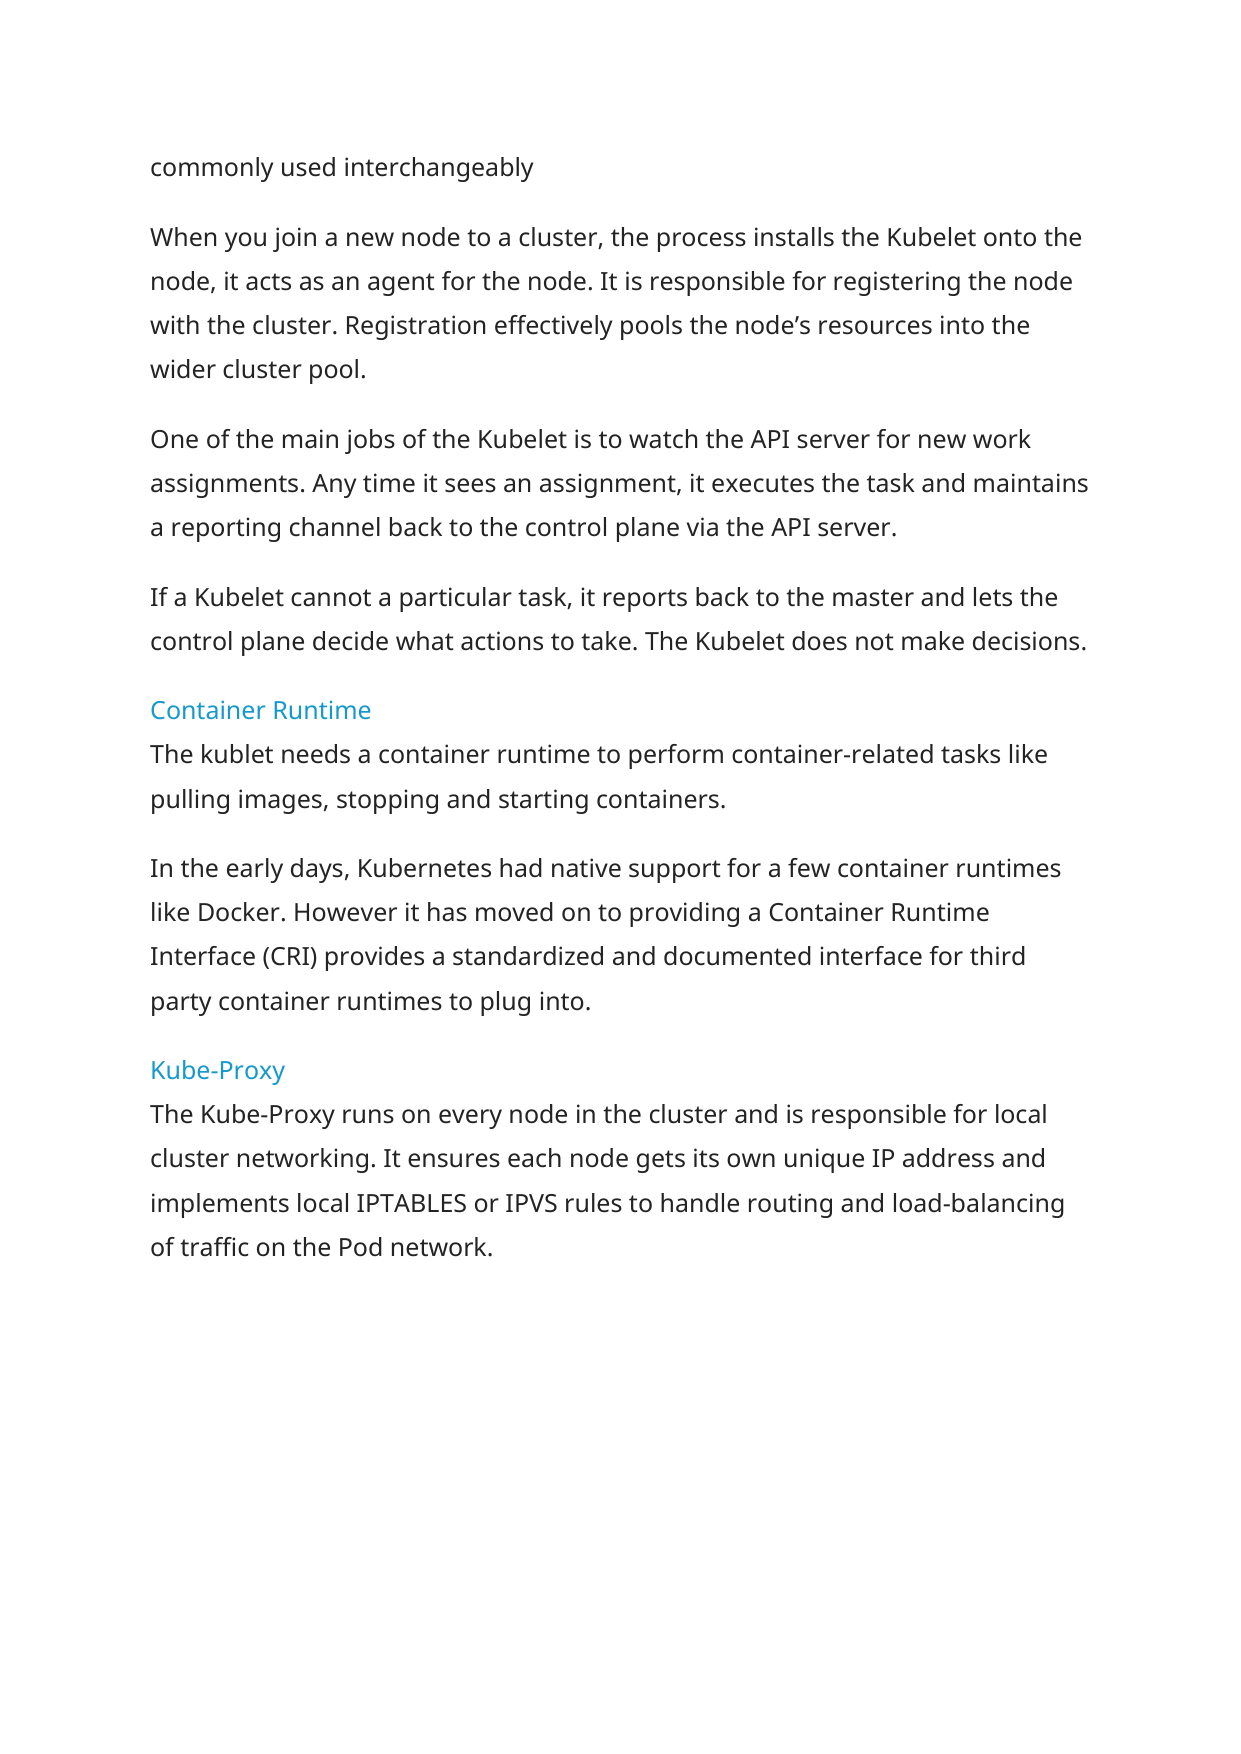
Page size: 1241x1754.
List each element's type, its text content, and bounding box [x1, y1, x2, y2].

text One of the main jobs of the Kubelet is to watch the API server for new work assignments. Any time it sees an assignment, it executes the task and maintains a reporting channel back to the control plane via the API server. [150, 421, 1090, 544]
text When you join a new node to a cluster, the process installs the Kubelet onto the node, it acts as an agent for the node. It is responsible for registering the node with the cluster. Registration effectively pools the node’s resources into the wider cluster pool. [150, 219, 1090, 386]
subtitle Container Runtime [150, 693, 1090, 727]
text The kublet needs a container runtime to perform container-related tasks like pulling images, stopping and starting containers. [150, 737, 1090, 815]
text If a Kubelet cannot a particular task, it reports back to the master and lets the control plane decide what actions to take. The Kubelet does not make decisions. [150, 579, 1090, 657]
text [150, 150, 1090, 184]
text The Kube-Proxy runs on every node in the cluster and is responsible for local cluster networking. It ensures each node gets its own unique IP address and implements local IPTABLES or IPVS rules to handle routing and load-balancing of traffic on the Pod network. [150, 1097, 1090, 1264]
subtitle Kube-Proxy [150, 1053, 1090, 1087]
text In the early days, Kubernetes had native support for a few container runtimes like Docker. However it has moved on to providing a Container Runtime Interface (CRI) provides a standardized and documented interface for third party container runtimes to plug into. [150, 851, 1090, 1017]
